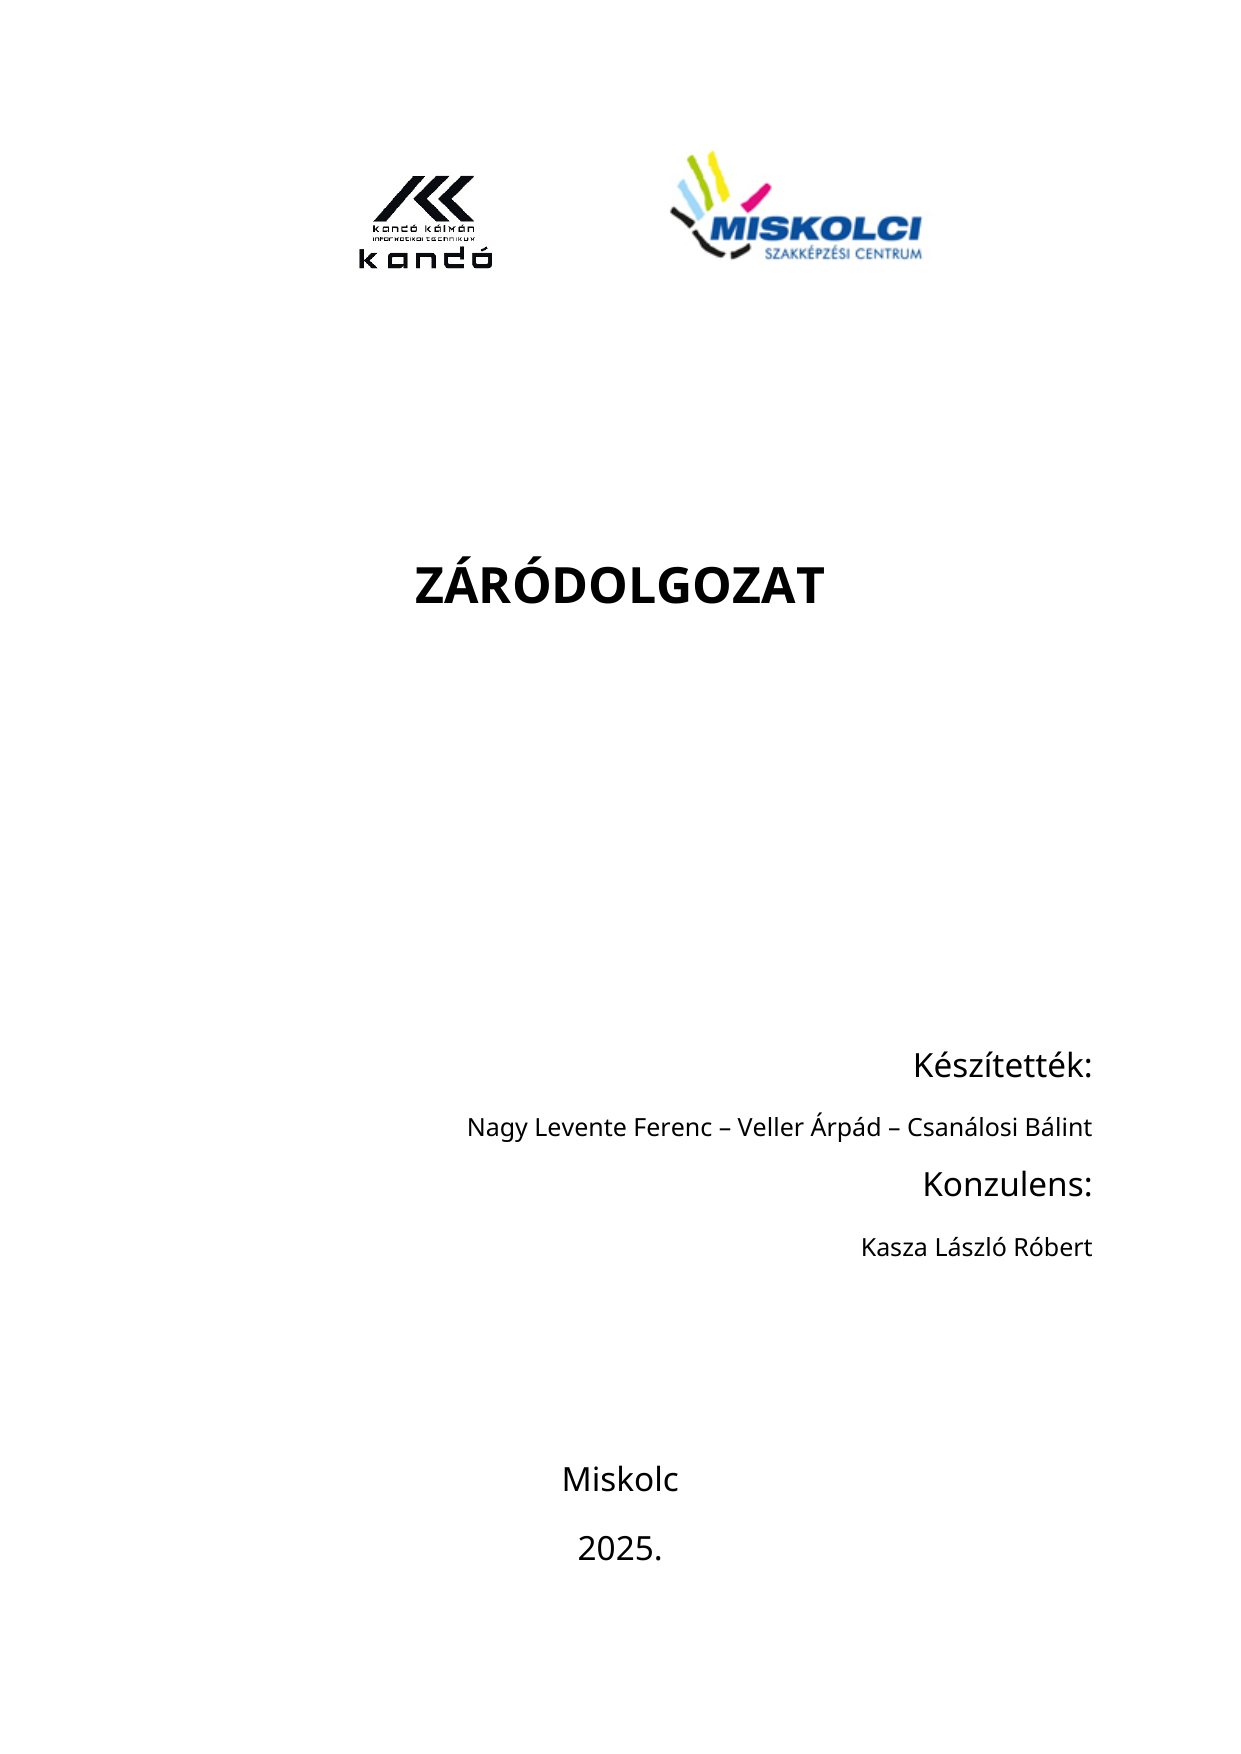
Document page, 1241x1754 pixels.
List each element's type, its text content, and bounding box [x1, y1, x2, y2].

text ZÁRÓDOLGOZAT [148, 550, 1093, 618]
text Készítették: [886, 883, 1093, 1087]
text Kasza László Róbert [148, 1229, 1093, 1263]
picture [658, 148, 934, 267]
text Nagy Levente Ferenc – Veller Árpád – Csanálosi Bálint [148, 1110, 1093, 1144]
text Miskolc [148, 1331, 1093, 1502]
text Konzulens: [886, 1161, 1093, 1207]
text 2025. [148, 1524, 1093, 1570]
picture [327, 132, 537, 312]
